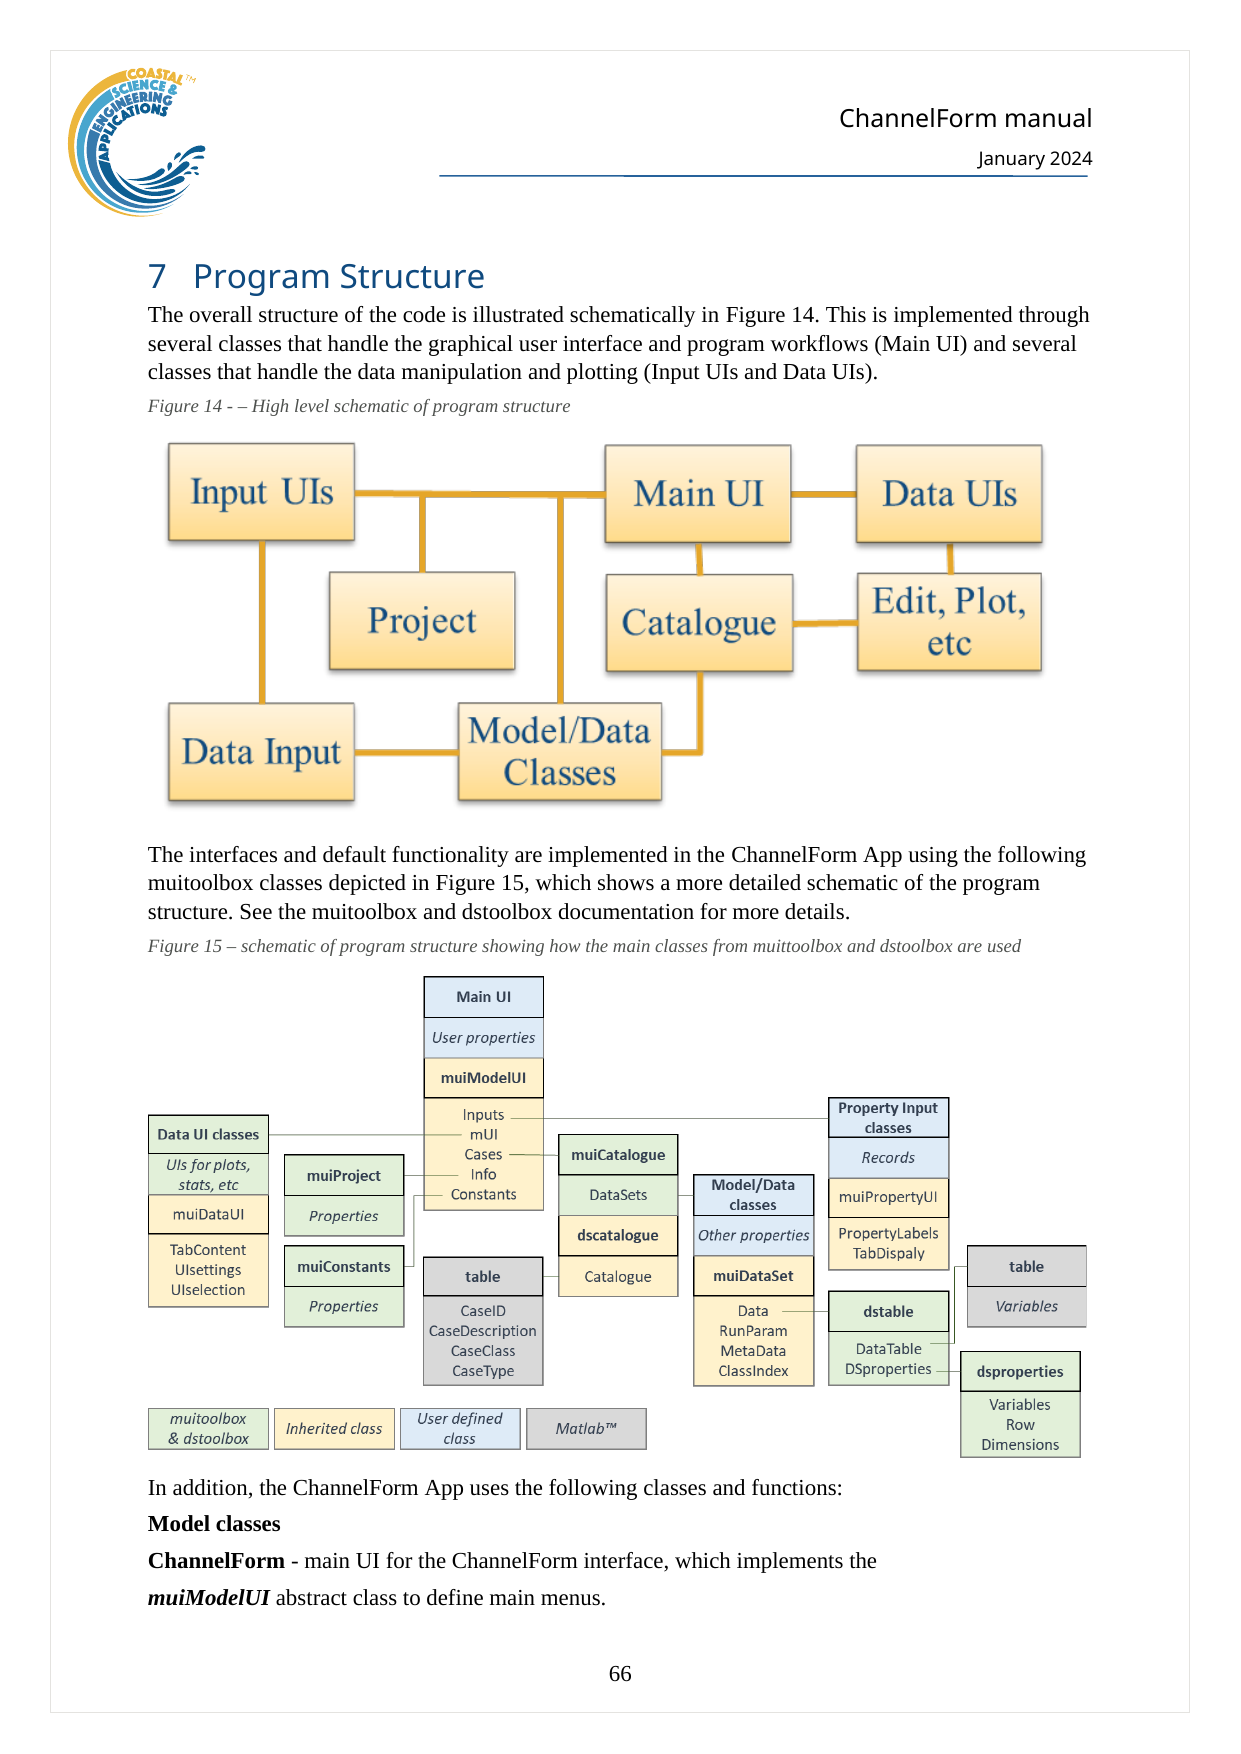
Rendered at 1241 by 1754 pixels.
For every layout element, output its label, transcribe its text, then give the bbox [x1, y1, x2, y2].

text muiModelUI abstract class to define main menus. [148, 1584, 1093, 1610]
picture [147, 437, 1069, 831]
text Model classes [148, 1510, 1093, 1537]
subtitle Program Structure [148, 253, 1093, 298]
text The interfaces and default functionality are implemented in the ChannelForm App using the following muitoolbox classes depicted in Figure 15, which shows a more detailed schematic of the program structure. See the muitoolbox and dstoolbox documentation for more details. [148, 841, 1093, 924]
text ChannelForm - main UI for the ChannelForm interface, which implements the [148, 1547, 1093, 1573]
text In addition, the ChannelForm App uses the following classes and functions: [148, 1473, 1093, 1500]
picture [147, 976, 1087, 1464]
text The overall structure of the code is illustrated schematically in Figure 14. This is implemented through several classes that handle the graphical user interface and program workflows (Main UI) and several classes that handle the data manipulation and plotting (Input UIs and Data UIs). [148, 302, 1093, 385]
